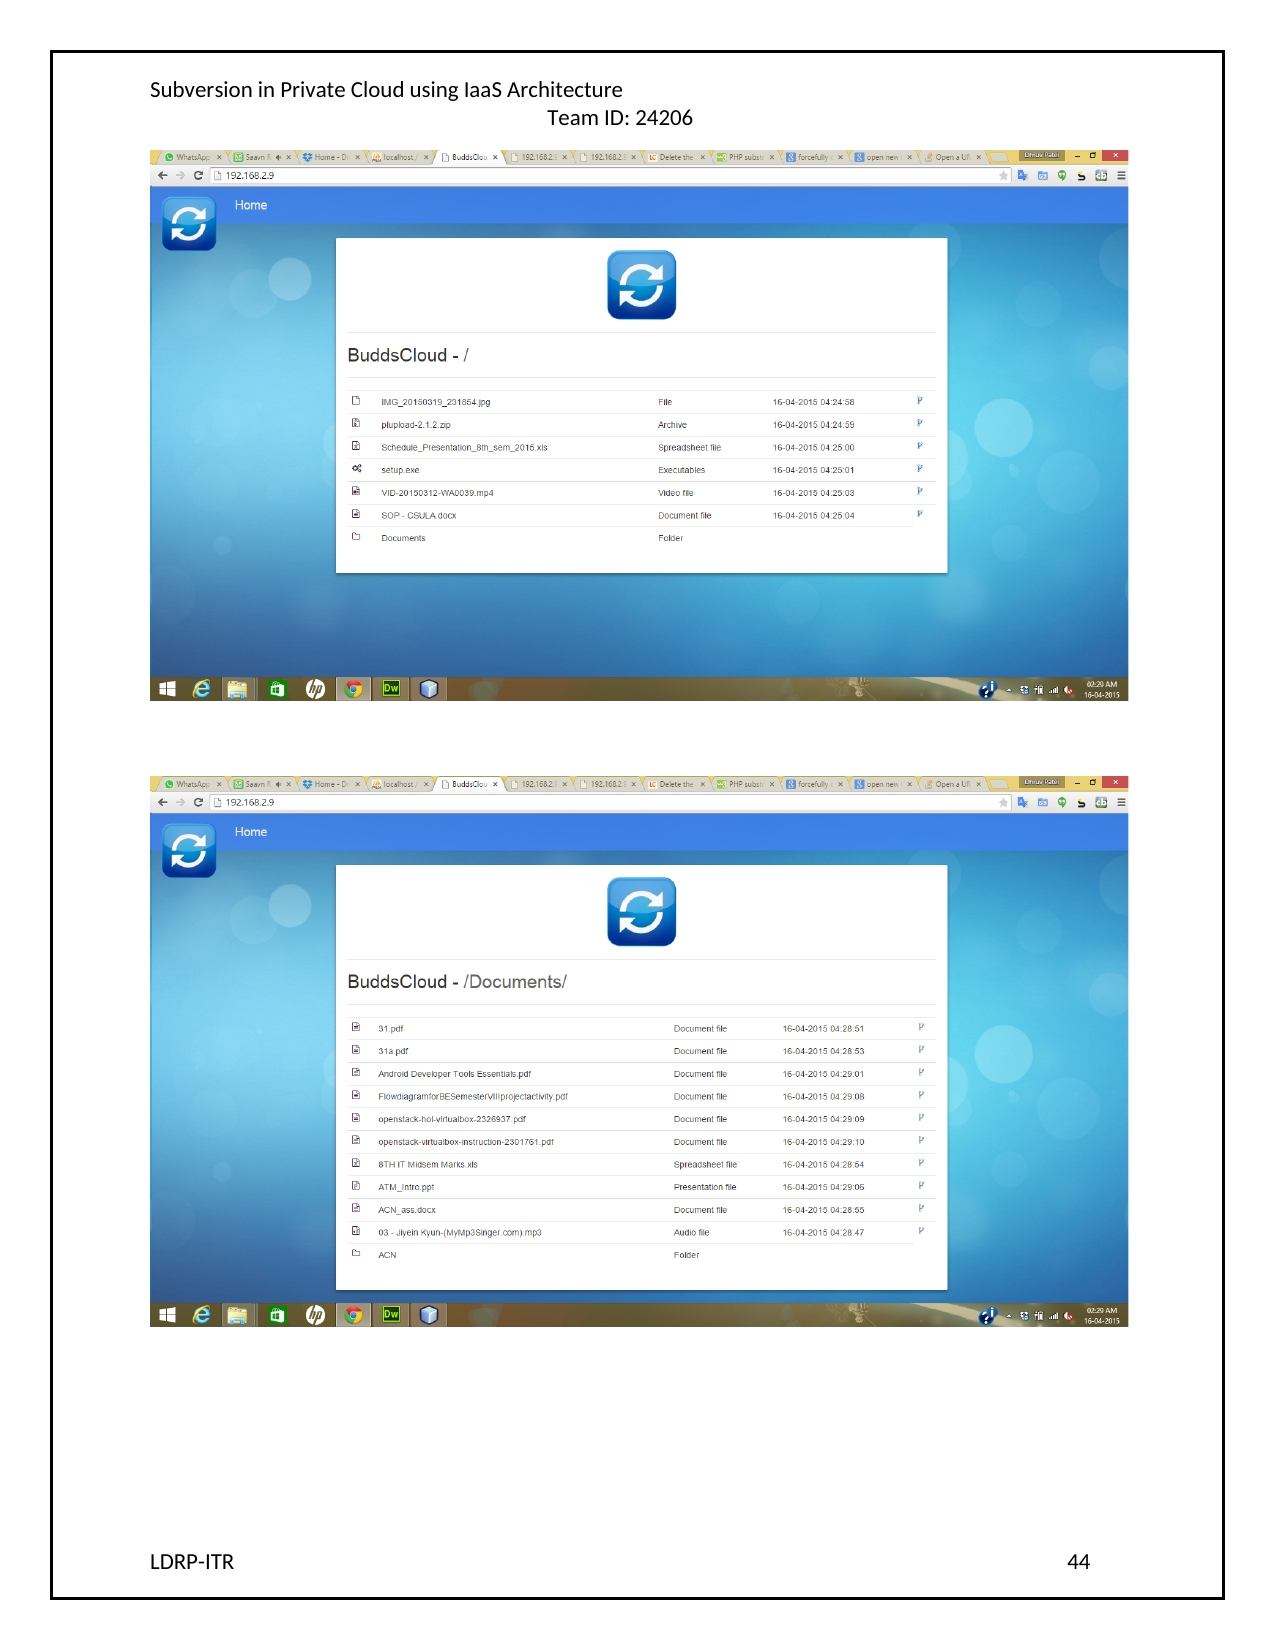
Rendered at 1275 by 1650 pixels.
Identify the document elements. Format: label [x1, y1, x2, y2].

picture [150, 776, 1129, 1327]
picture [150, 150, 1129, 701]
